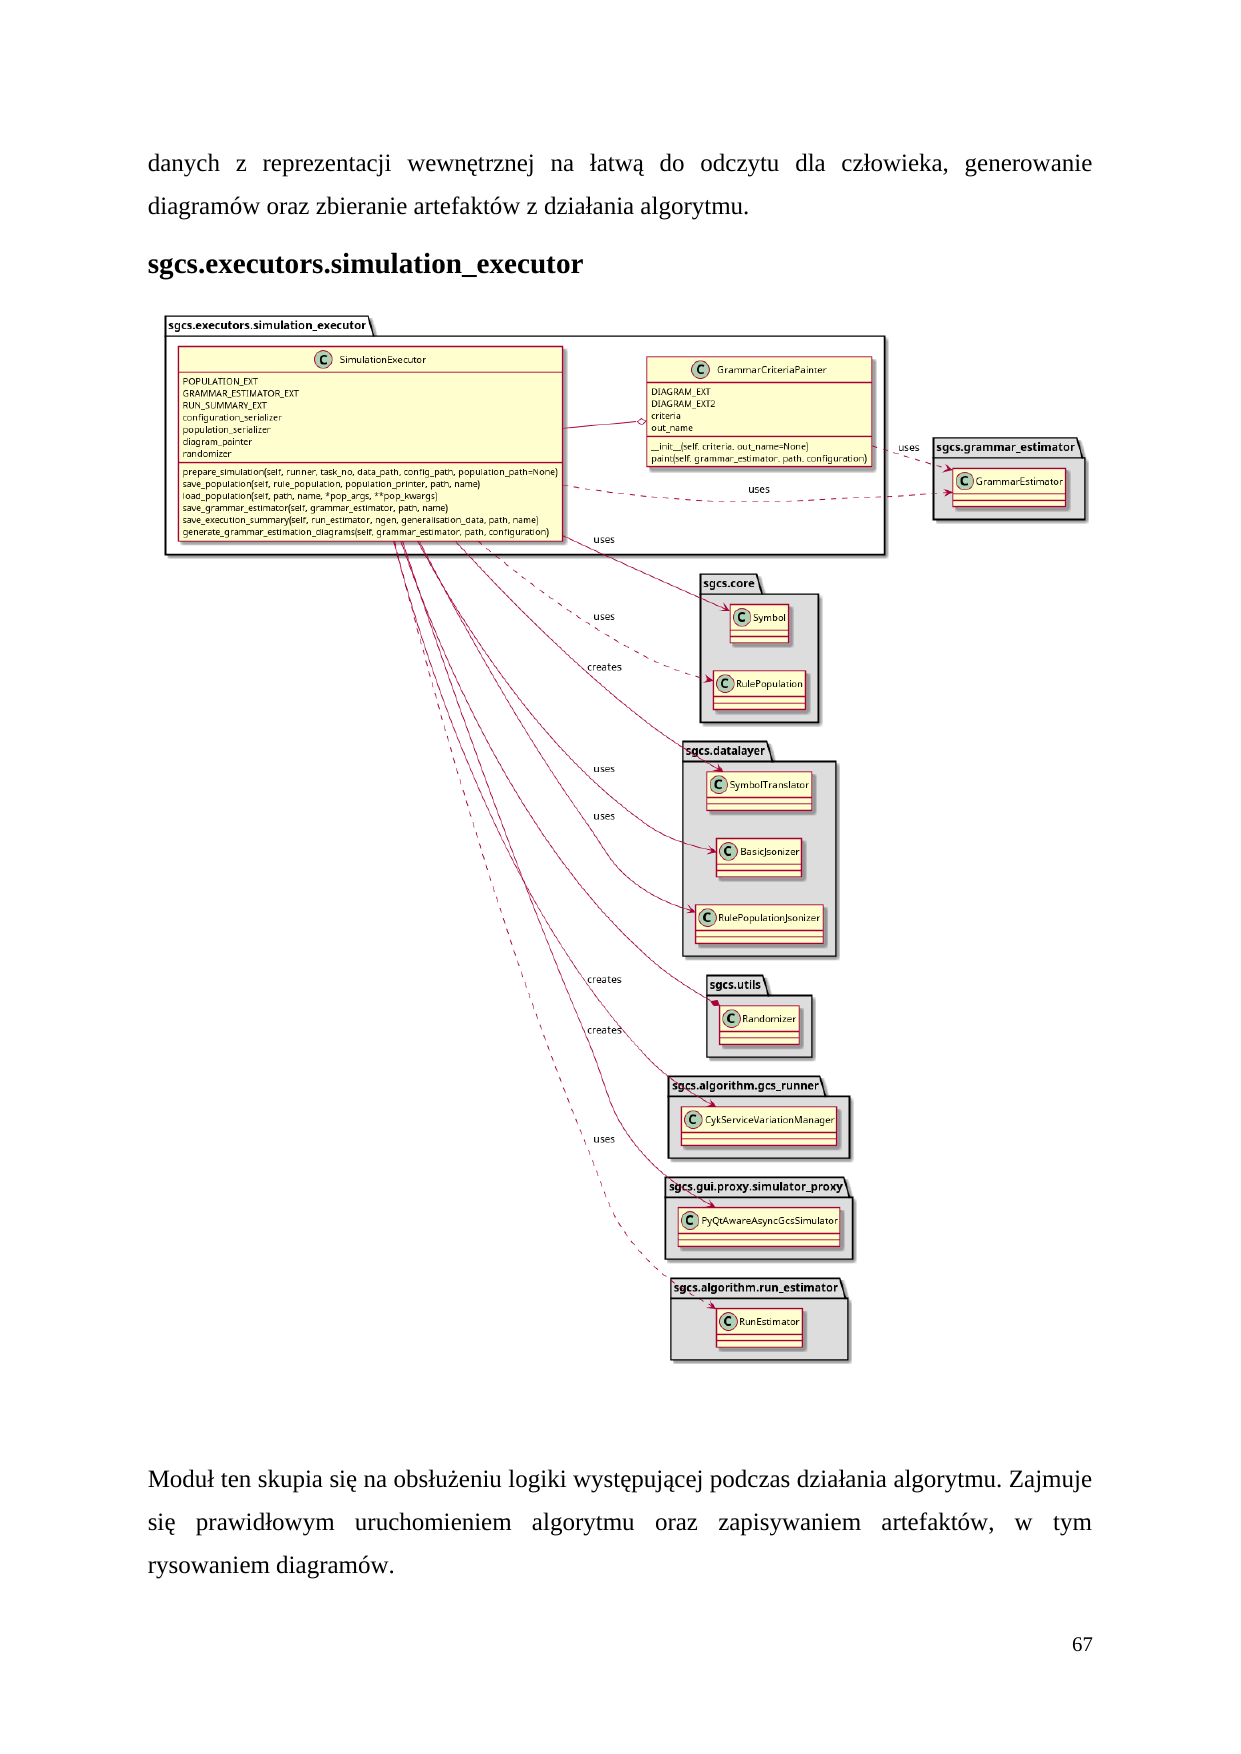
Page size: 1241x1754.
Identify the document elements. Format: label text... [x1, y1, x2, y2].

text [148, 148, 1093, 219]
text Moduł ten skupia się na obsłużeniu logiki występującej podczas działania algorytmu. Zajmuje się prawidłowym uruchomieniem algorytmu oraz zapisywaniem artefaktów, w tym rysowaniem diagramów. [148, 1464, 1093, 1579]
text sgcs.executors.simulation_executor [148, 246, 1093, 280]
picture [147, 296, 1093, 1368]
